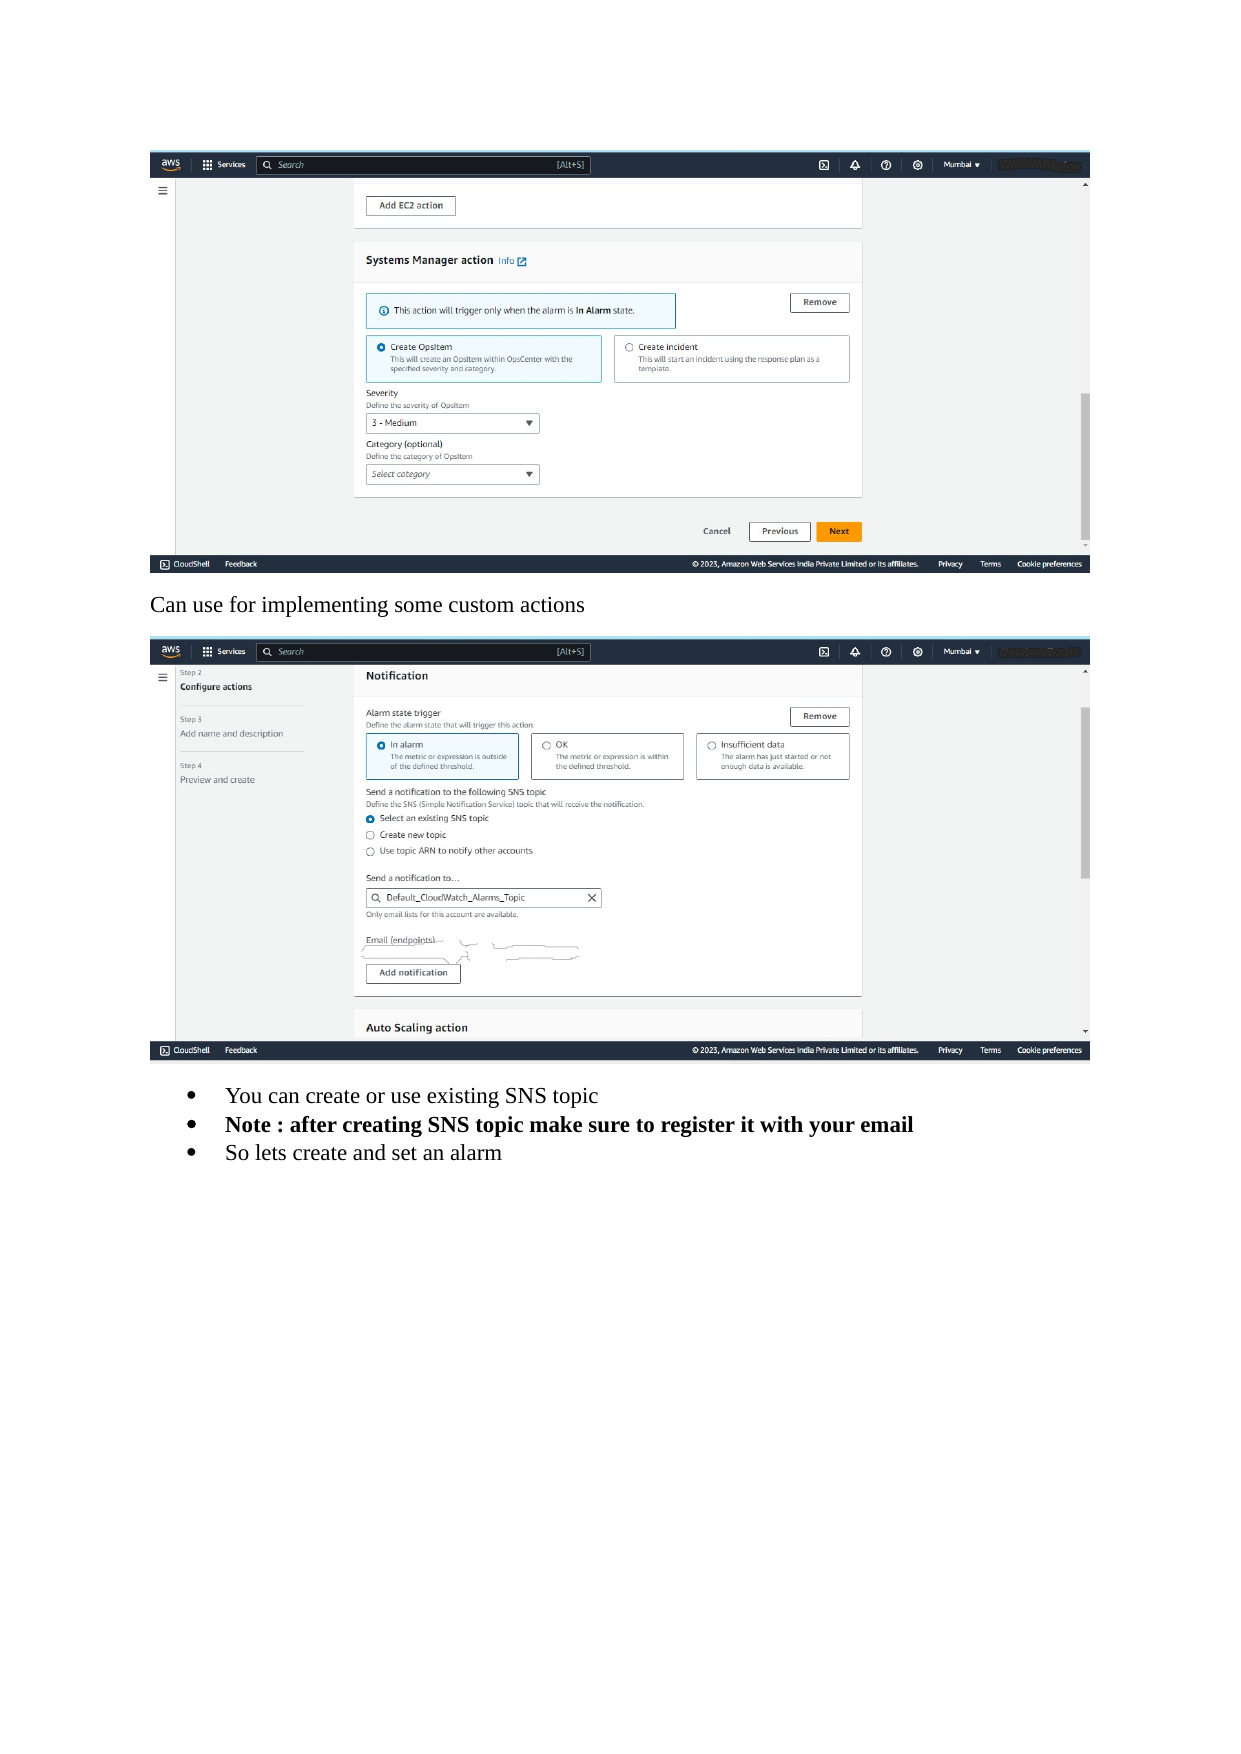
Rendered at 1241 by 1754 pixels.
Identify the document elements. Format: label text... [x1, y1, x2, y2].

picture [150, 636, 1090, 1064]
list So lets create and set an alarm [187, 1139, 1090, 1166]
list You can create or use existing SNS topic [187, 1082, 1090, 1109]
picture [150, 150, 1090, 573]
list Note : after creating SNS topic make sure to register it with your email [187, 1111, 1090, 1137]
text Can use for implementing some custom actions [150, 591, 1090, 618]
